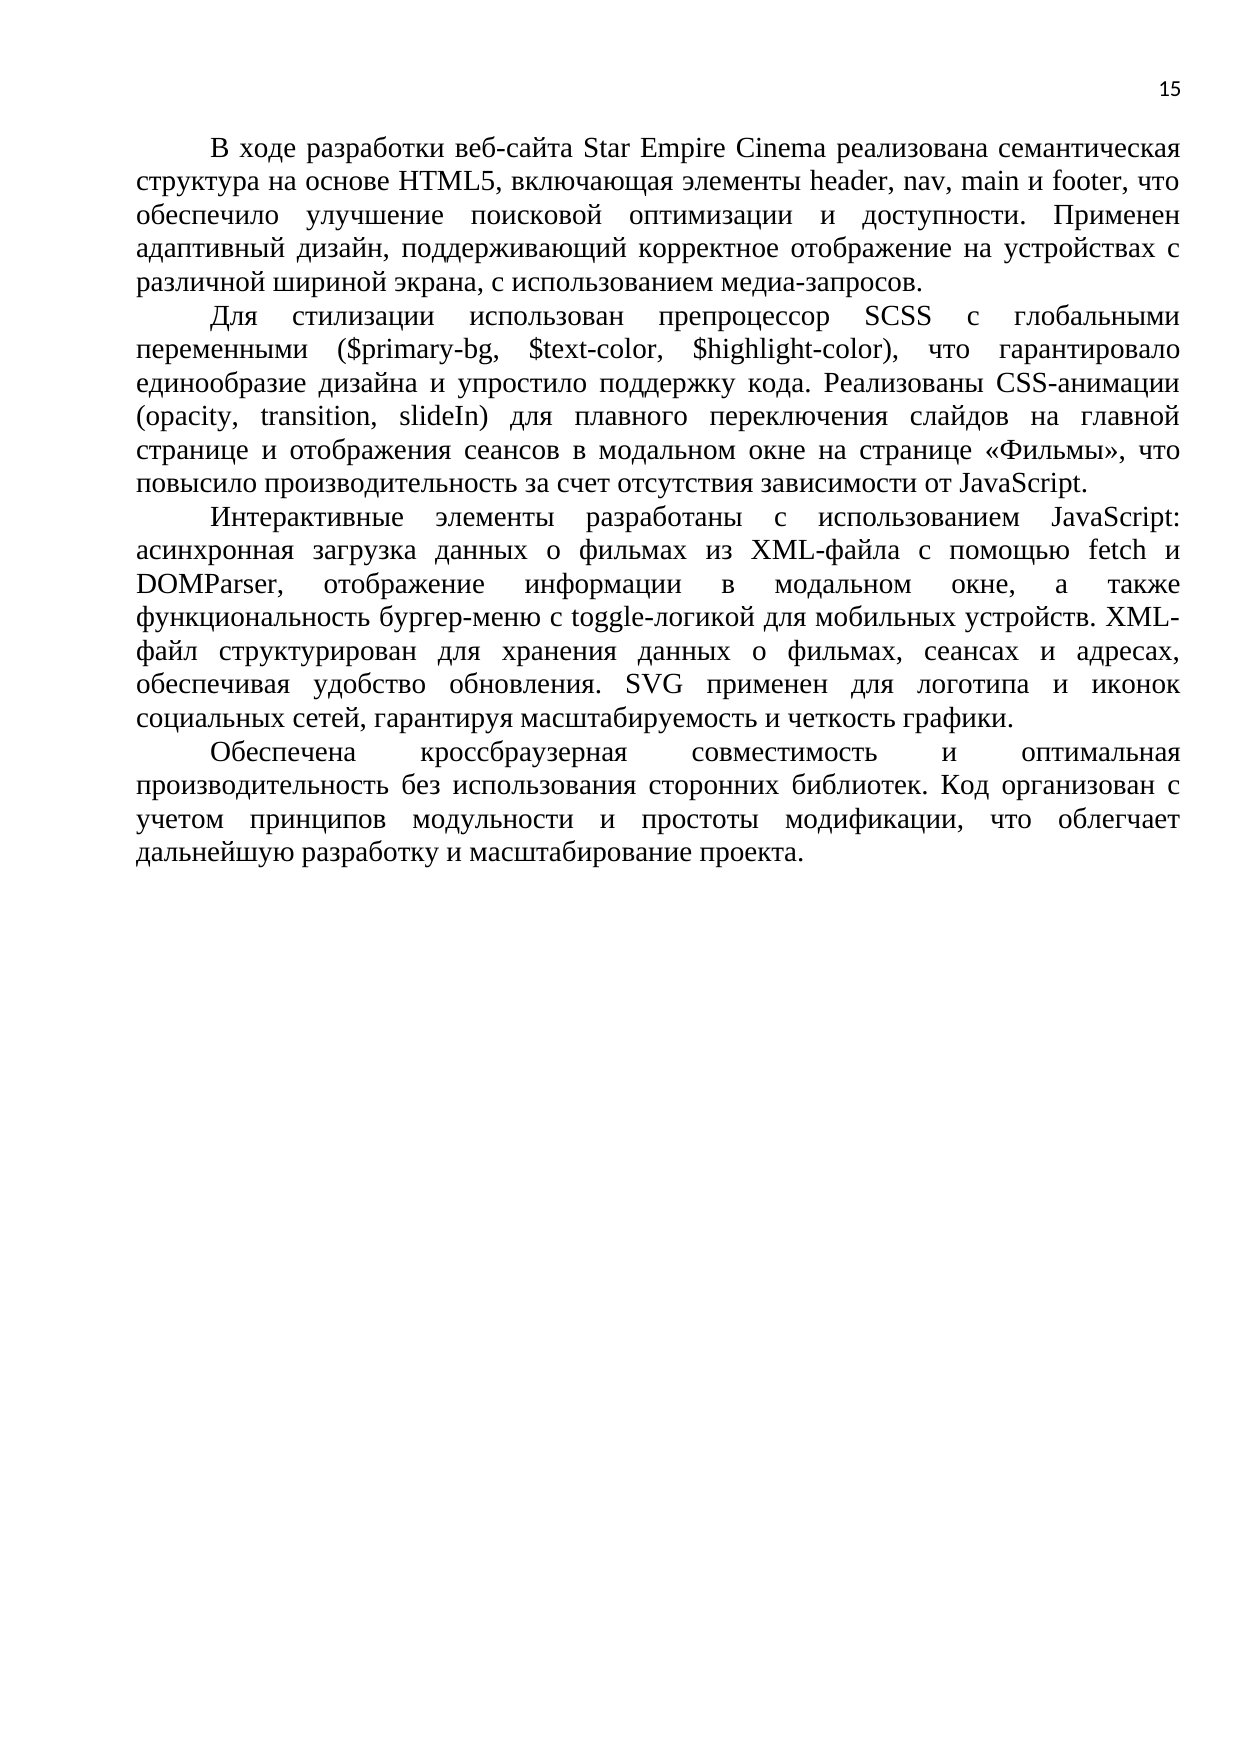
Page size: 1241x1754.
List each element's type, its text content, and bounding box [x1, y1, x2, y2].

text Обеспечена кроссбраузерная совместимость и оптимальная производительность без использования сторонних библиотек. Код организован с учетом принципов модульности и простоты модификации, что облегчает дальнейшую разработку и масштабирование проекта. [136, 734, 1181, 868]
text В ходе разработки веб-сайта Star Empire Cinema реализована семантическая структура на основе HTML5, включающая элементы header, nav, main и footer, что обеспечило улучшение поисковой оптимизации и доступности. Применен адаптивный дизайн, поддерживающий корректное отображение на устройствах с различной шириной экрана, с использованием медиа-запросов. [136, 130, 1181, 298]
text Для стилизации использован препроцессор SCSS с глобальными переменными ($primary-bg, $text-color, $highlight-color), что гарантировало единообразие дизайна и упростило поддержку кода. Реализованы CSS-анимации (opacity, transition, slideIn) для плавного переключения слайдов на главной странице и отображения сеансов в модальном окне на странице «Фильмы», что повысило производительность за счет отсутствия зависимости от JavaScript. [136, 298, 1181, 499]
text Интерактивные элементы разработаны с использованием JavaScript: асинхронная загрузка данных о фильмах из XML-файла с помощью fetch и DOMParser, отображение информации в модальном окне, а также функциональность бургер-меню с toggle-логикой для мобильных устройств. XML-файл структурирован для хранения данных о фильмах, сеансах и адресах, обеспечивая удобство обновления. SVG применен для логотипа и иконок социальных сетей, гарантируя масштабируемость и четкость графики. [136, 499, 1181, 734]
